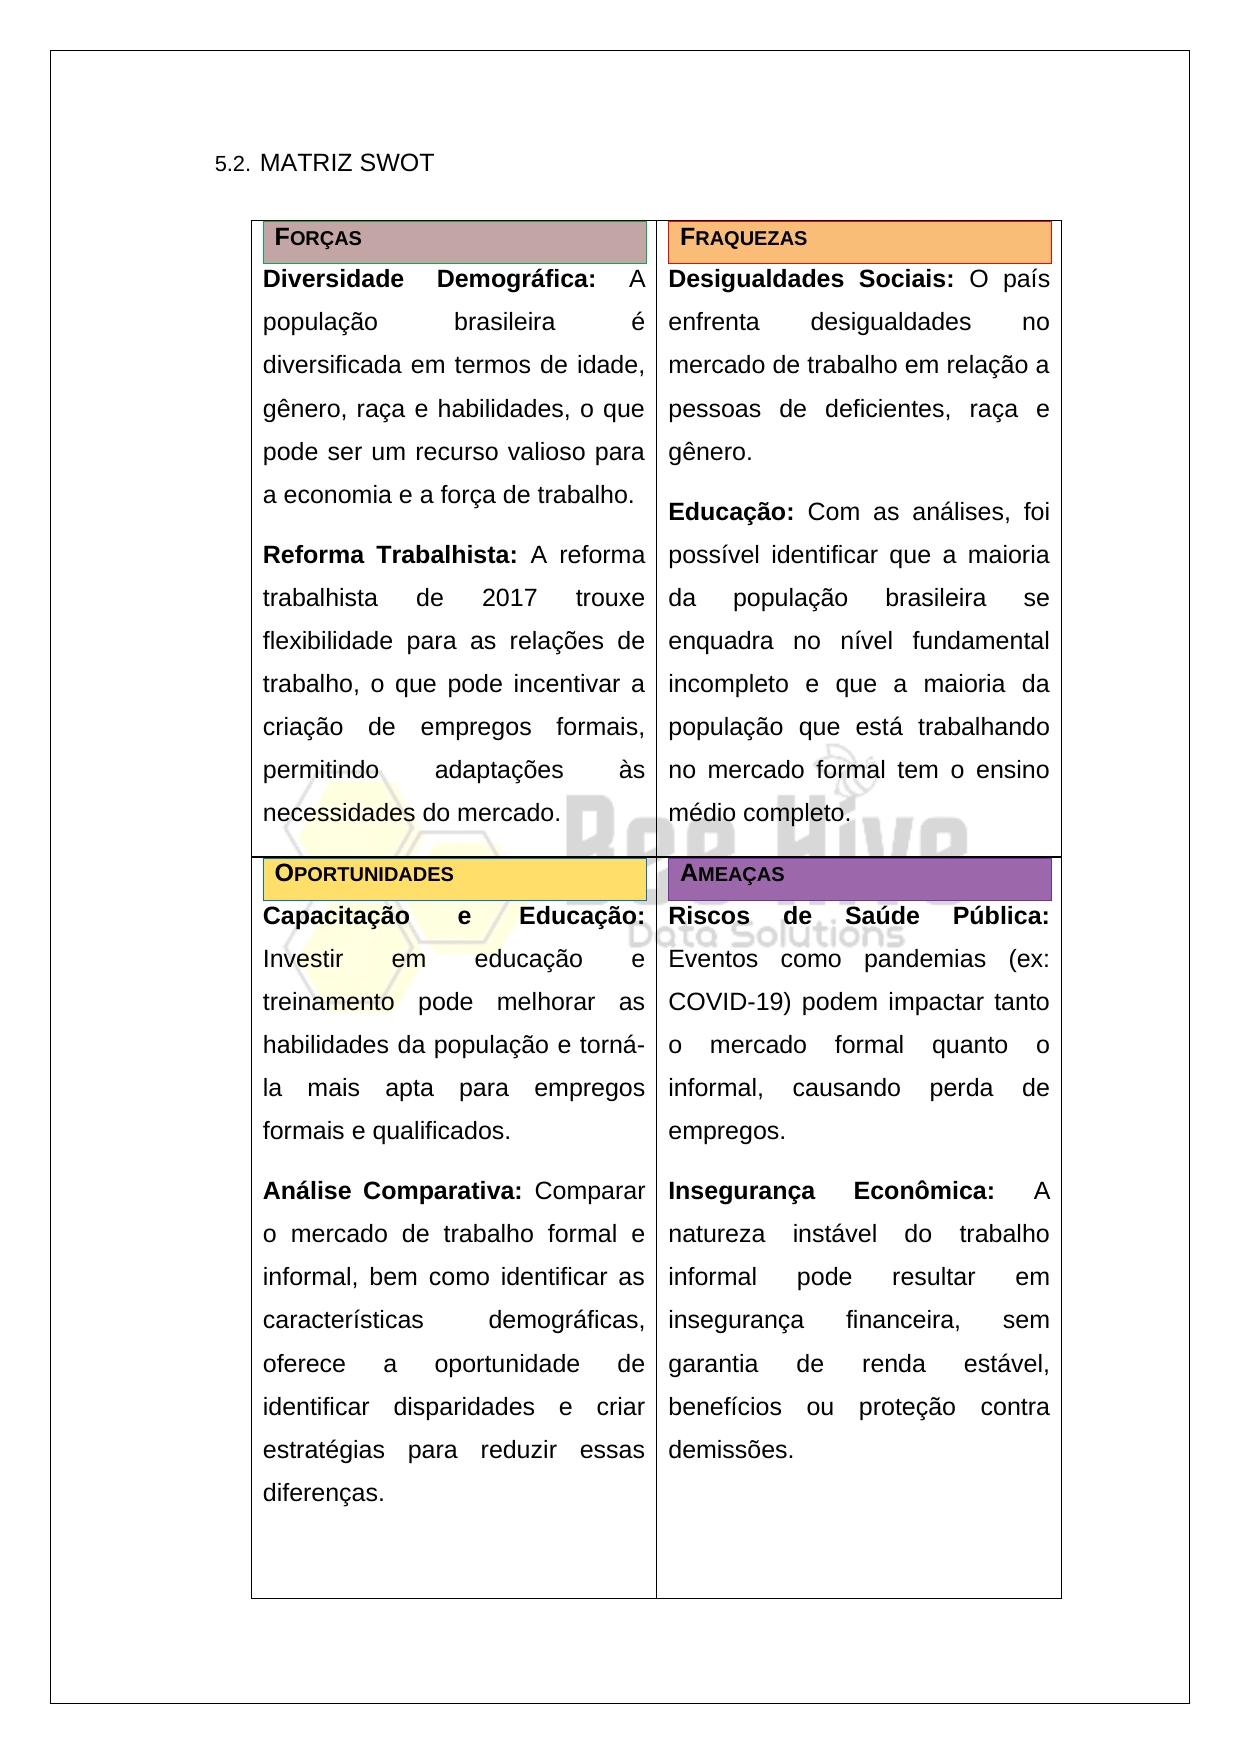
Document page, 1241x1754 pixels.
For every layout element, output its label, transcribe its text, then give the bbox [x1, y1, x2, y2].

table_header Desigualdades Sociais: O país enfrenta desigualdades no mercado de trabalho em relação a pessoas de deficientes, raça e gênero. Educação: Com as análises, foi possível identificar que a maioria da população brasileira se enquadra no nível fundamental incompleto e que a maioria da população que está trabalhando no mercado formal tem o ensino médio completo. [657, 275, 1061, 911]
list MATRIZ SWOT [214, 202, 1063, 231]
table_header Diversidade Demográfica: A população brasileira é diversificada em termos de idade, gênero, raça e habilidades, o que pode ser um recurso valioso para a economia e a força de trabalho. Reforma Trabalhista: A reforma trabalhista de 2017 trouxe flexibilidade para as relações de trabalho, o que pode incentivar a criação de empregos formais, permitindo adaptações às necessidades do mercado. [252, 275, 656, 911]
text GROUP BY idade [264, 913, 646, 954]
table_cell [657, 912, 1061, 1590]
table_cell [252, 912, 656, 1590]
list Se o valor de "subsetor" for igual a 14 ou estiver entre 18 e 23, o valor de "Subsetor_Economico" será '02'. [669, 276, 1051, 318]
